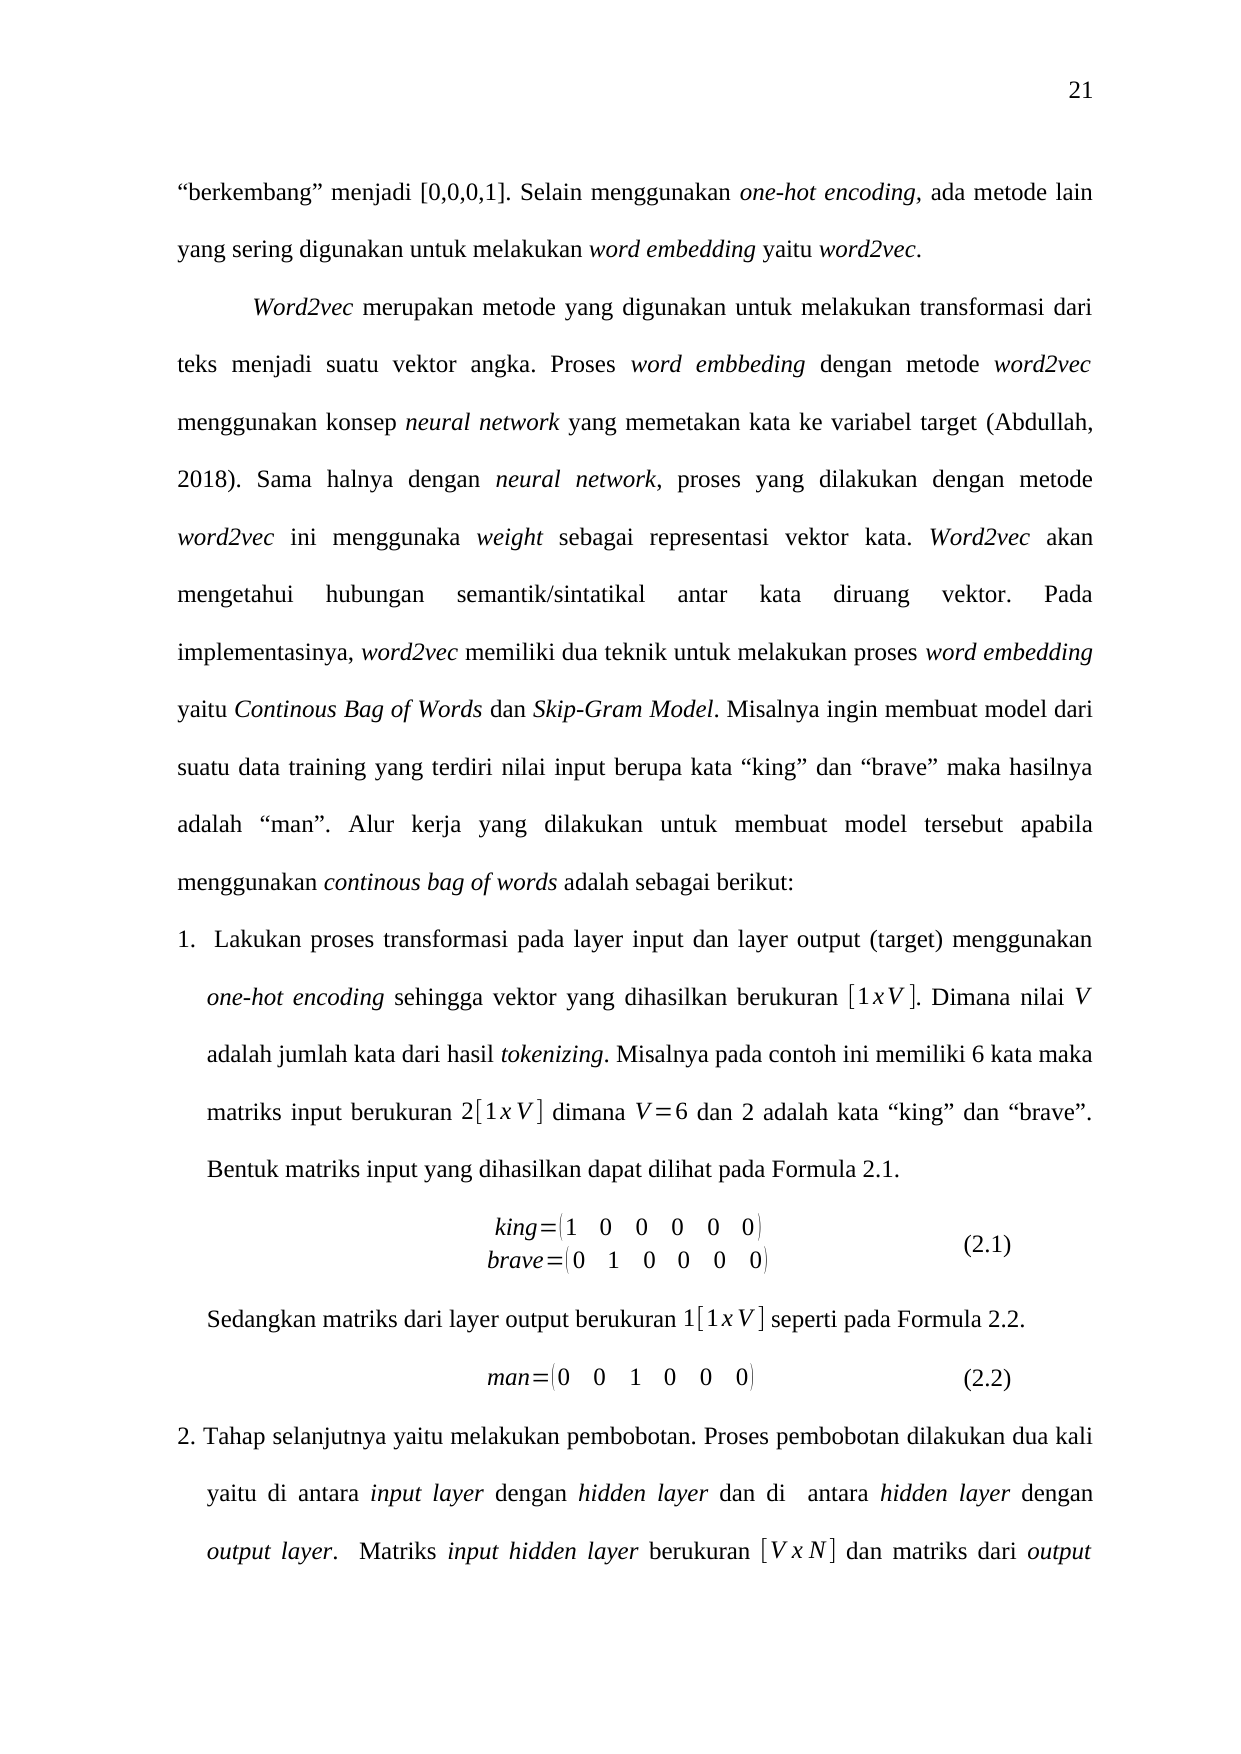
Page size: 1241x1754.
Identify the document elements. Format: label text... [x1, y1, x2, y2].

text (2.1) [487, 1212, 1093, 1275]
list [177, 177, 1093, 263]
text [177, 1421, 1093, 1565]
list Word2vec merupakan metode yang digunakan untuk melakukan transformasi dari teks menjadi suatu vektor angka. Proses word embbeding dengan metode word2vec menggunakan konsep neural network yang memetakan kata ke variabel target (Abdullah, 2018). Sama halnya dengan neural network, proses yang dilakukan dengan metode word2vec ini menggunaka weight sebagai representasi vektor kata. Word2vec akan mengetahui hubungan semantik/sintatikal antar kata diruang vektor. Pada implementasinya, word2vec memiliki dua teknik untuk melakukan proses word embedding yaitu Continous Bag of Words dan Skip-Gram Model. Misalnya ingin membuat model dari suatu data training yang terdiri nilai input berupa kata “king” dan “brave” maka hasilnya adalah “man”. Alur kerja yang dilakukan untuk membuat model tersebut apabila menggunakan continous bag of words adalah sebagai berikut: [177, 292, 1093, 896]
text 1. Lakukan proses transformasi pada layer input dan layer output (target) menggunakan one-hot encoding sehingga vektor yang dihasilkan berukuran . Dimana nilai adalah jumlah kata dari hasil tokenizing. Misalnya pada contoh ini memiliki 6 kata maka matriks input berukuran dimana dan 2 adalah kata “king” dan “brave”. Bentuk matriks input yang dihasilkan dapat dilihat pada Formula 2.1. [177, 924, 1093, 1183]
text (2.2) [487, 1362, 1093, 1392]
text Sedangkan matriks dari layer output berukuran seperti pada Formula 2.2. [207, 1304, 1093, 1333]
